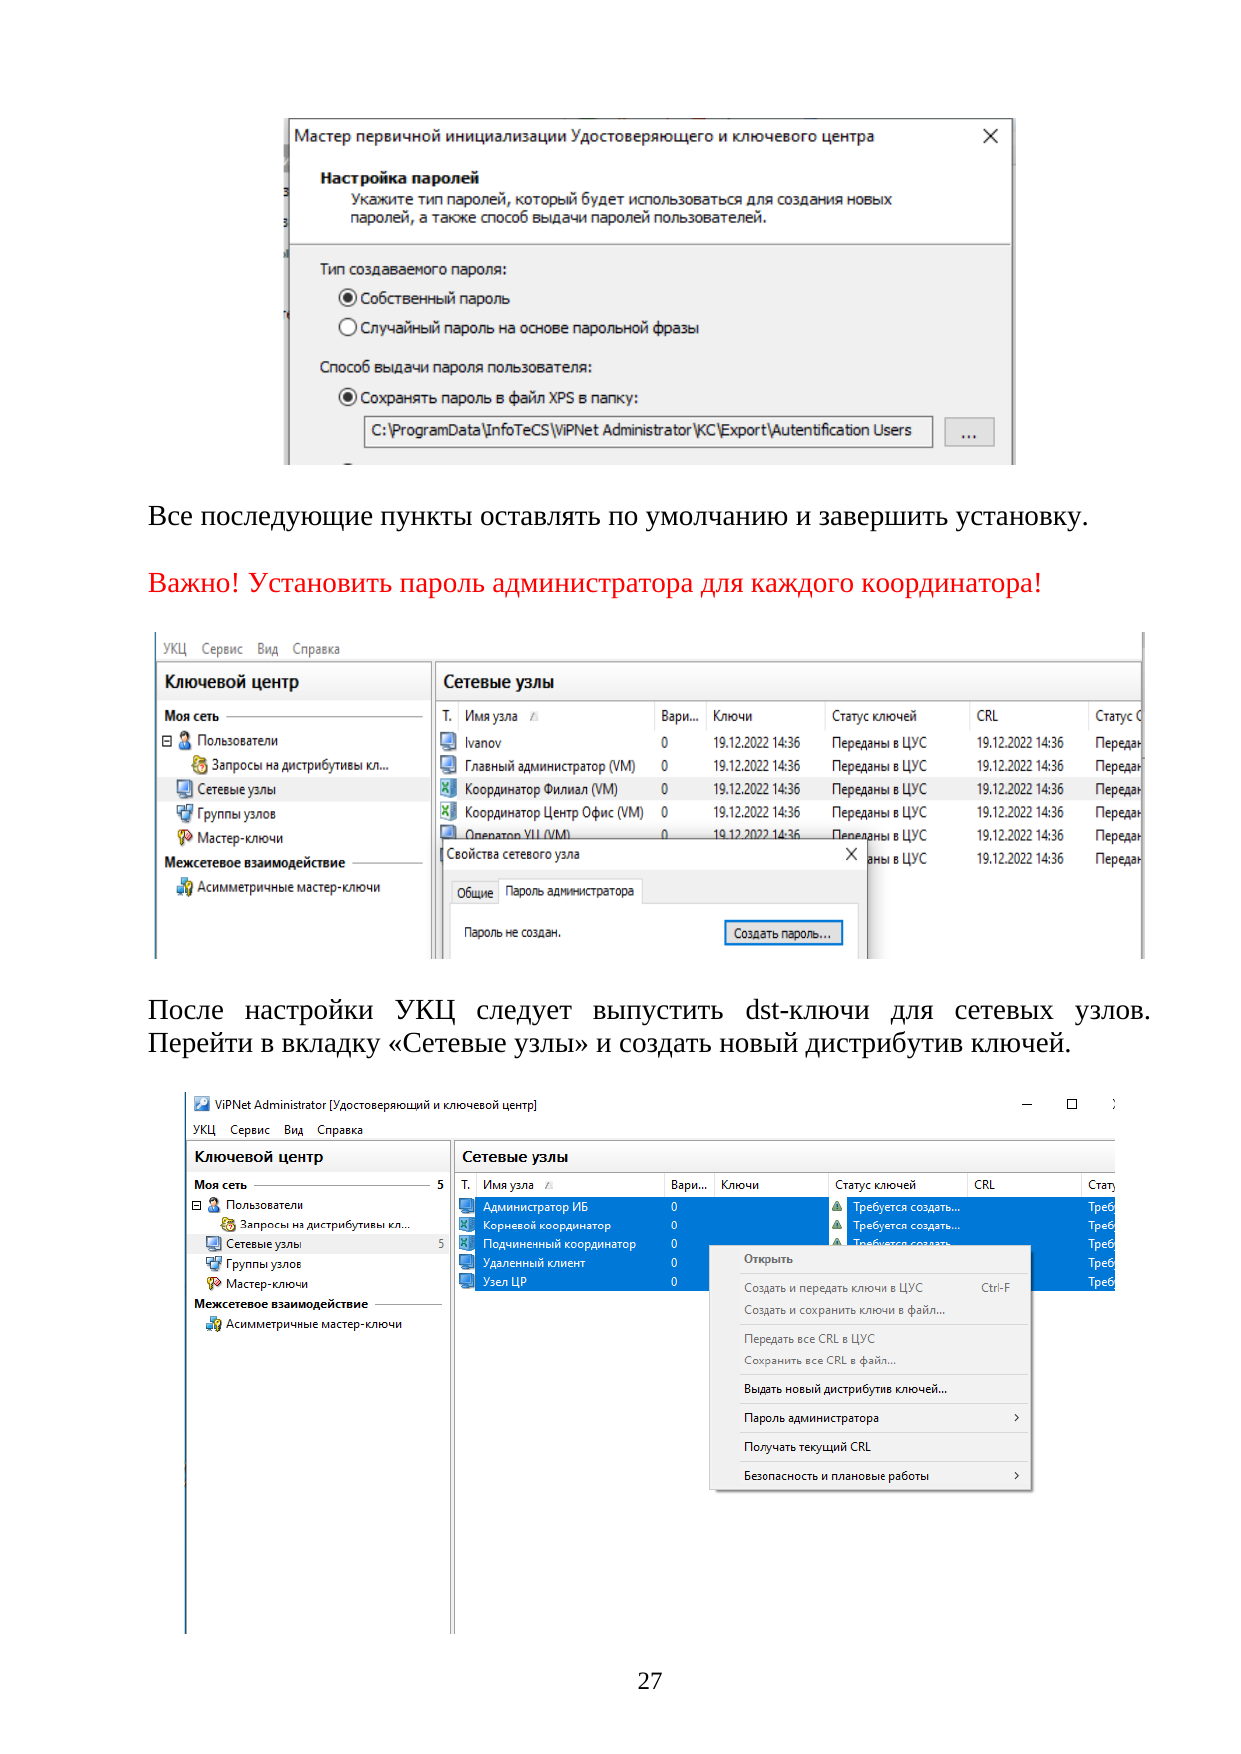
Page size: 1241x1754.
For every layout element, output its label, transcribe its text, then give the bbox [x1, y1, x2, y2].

text После настройки УКЦ следует выпустить dst-ключи для сетевых узлов. Перейти в вкладку «Сетевые узлы» и создать новый дистрибутив ключей. [148, 992, 1152, 1059]
text Все последующие пункты оставлять по умолчанию и завершить установку. [148, 498, 1152, 532]
picture [154, 632, 1145, 959]
picture [184, 1092, 1115, 1634]
text Важно! Установить пароль администратора для каждого координатора! [148, 565, 1152, 599]
picture [283, 118, 1016, 465]
